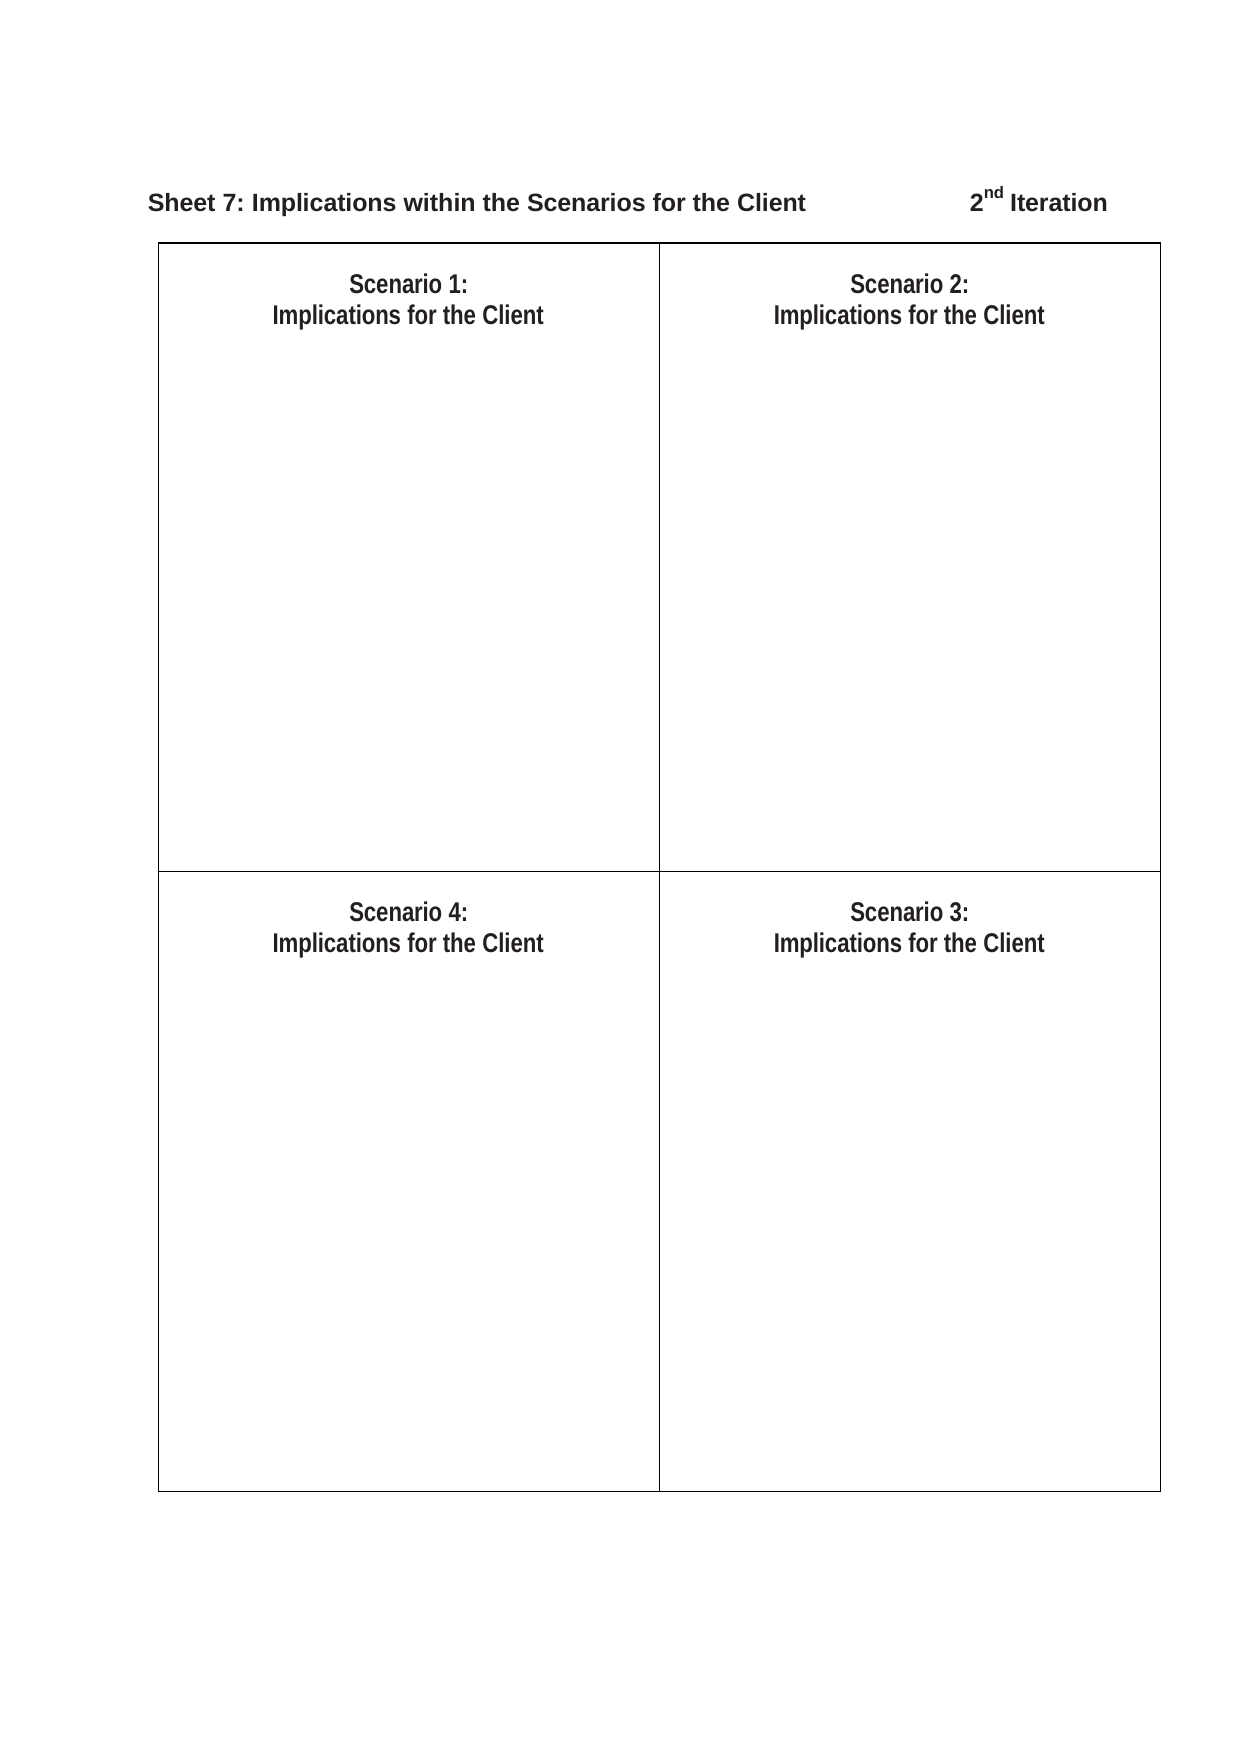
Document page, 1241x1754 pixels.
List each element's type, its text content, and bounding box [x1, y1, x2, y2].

table_cell Scenario 4: Implications for the Client [159, 872, 659, 1491]
table_header Scenario 2: Implications for the Client [660, 244, 1160, 871]
table_cell Scenario 3: Implications for the Client [660, 872, 1160, 1491]
table_header Scenario 1: Implications for the Client [159, 244, 659, 871]
text Sheet 7: Implications within the Scenarios for the Client 2nd Iteration [148, 182, 1152, 217]
